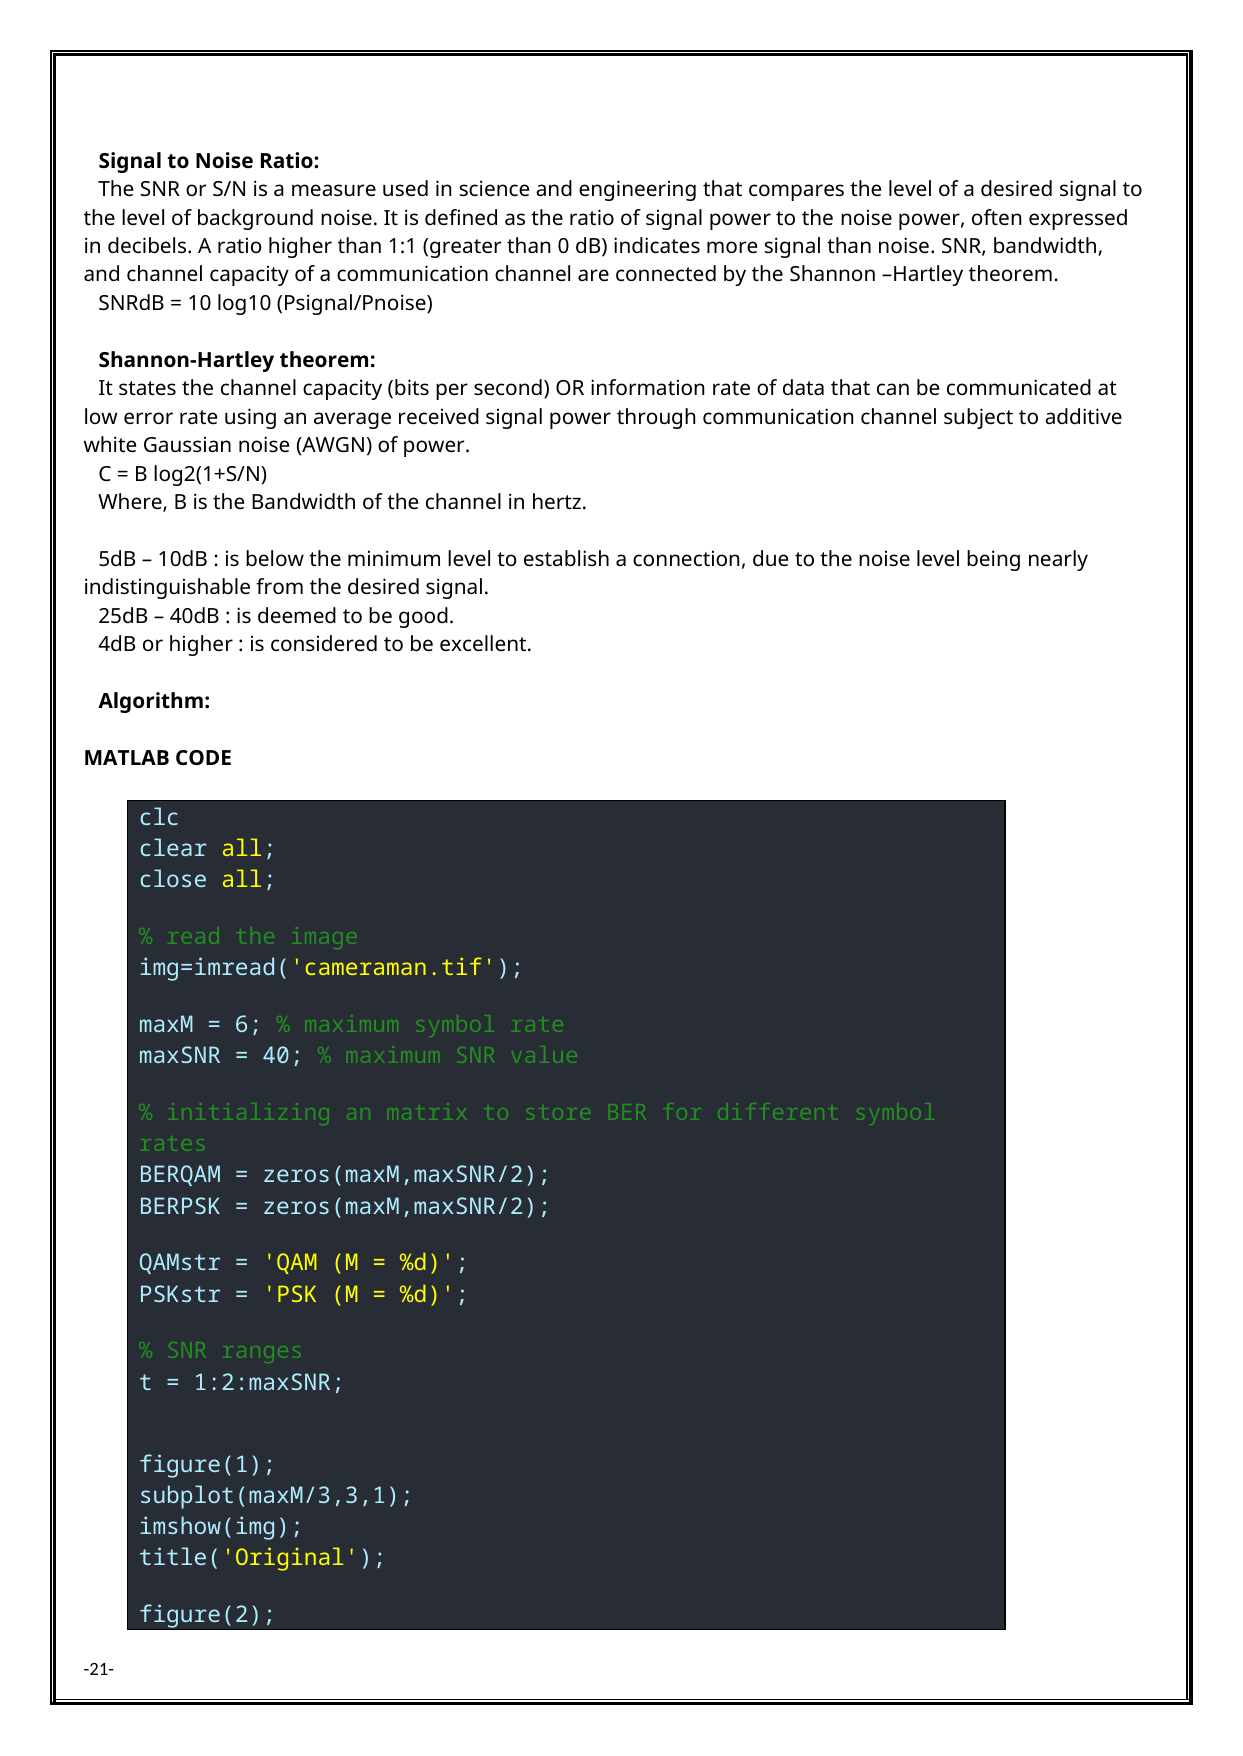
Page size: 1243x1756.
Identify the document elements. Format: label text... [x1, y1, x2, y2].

text Signal to Noise Ratio: [83, 146, 1167, 174]
text It states the channel capacity (bits per second) OR information rate of data that can be communicated at low error rate using an average received signal power through communication channel subject to additive white Gaussian noise (AWGN) of power. [83, 373, 1167, 459]
text MATLAB CODE [83, 743, 1167, 771]
text 5dB – 10dB : is below the minimum level to establish a connection, due to the noise level being nearly indistinguishable from the desired signal. [83, 544, 1167, 601]
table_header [128, 801, 1004, 1629]
text SNRdB = 10 log10 (Psignal/Pnoise) [83, 288, 1167, 316]
text Shannon-Hartley theorem: [83, 345, 1167, 373]
text Algorithm: [83, 686, 1167, 714]
text C = B log2(1+S/N) [83, 459, 1167, 487]
text 4dB or higher : is considered to be excellent. [83, 629, 1167, 658]
text The SNR or S/N is a measure used in science and engineering that compares the level of a desired signal to the level of background noise. It is defined as the ratio of signal power to the noise power, often expressed in decibels. A ratio higher than 1:1 (greater than 0 dB) indicates more signal than noise. SNR, bandwidth, and channel capacity of a communication channel are connected by the Shannon –Hartley theorem. [83, 174, 1167, 288]
text Where, B is the Bandwidth of the channel in hertz. [83, 487, 1167, 516]
text 25dB – 40dB : is deemed to be good. [83, 601, 1167, 629]
